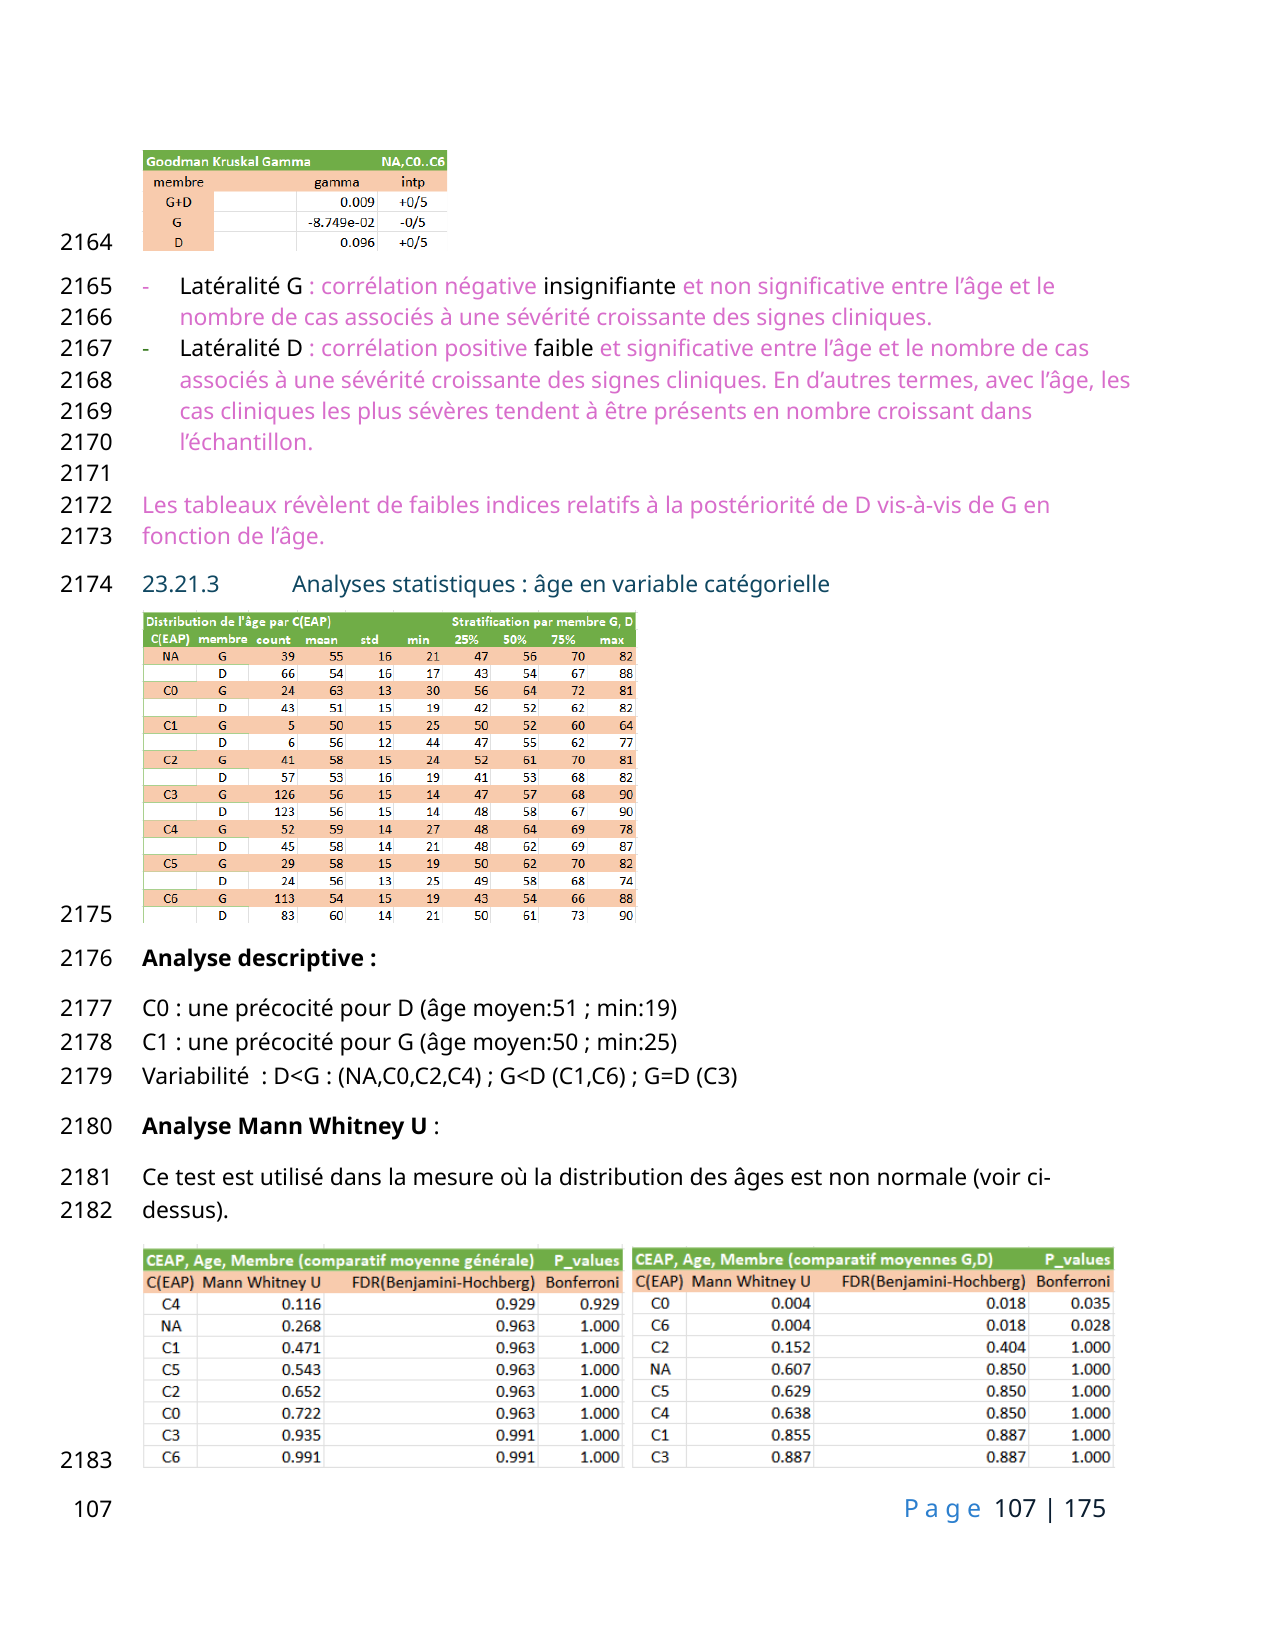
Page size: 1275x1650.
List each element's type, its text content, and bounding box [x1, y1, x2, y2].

text Analyse descriptive : [142, 942, 1133, 973]
picture [141, 150, 448, 251]
text Analyse Mann Whitney U : [142, 1110, 1133, 1141]
text C0 : une précocité pour D (âge moyen:51 ; min:19) C1 : une précocité pour G (âge moyen:50 ; min:25) Variabilité : D<G : (NA,C0,C2,C4) ; G<D (C1,C6) ; G=D (C3) [142, 992, 1133, 1091]
picture [141, 1244, 625, 1468]
text Ce test est utilisé dans la mesure où la distribution des âges est non normale (voir ci-dessus). [142, 1160, 1133, 1225]
text Les tableaux révèlent de faibles indices relatifs à la postériorité de D vis-à-vis de G en fonction de l’âge. [142, 489, 1133, 551]
list Latéralité G : corrélation négative insignifiante et non significative entre l’âge et le nombre de cas associés à une sévérité croissante des signes cliniques. [142, 270, 1133, 332]
picture [141, 610, 638, 923]
picture [630, 1246, 1116, 1468]
subtitle Analyses statistiques : âge en variable catégorielle [142, 568, 1133, 599]
list Latéralité D : corrélation positive faible et significative entre l’âge et le nombre de cas associés à une sévérité croissante des signes cliniques. En d’autres termes, avec l’âge, les cas cliniques les plus sévères tendent à être présents en nombre croissant dans l’échantillon. [142, 332, 1133, 457]
